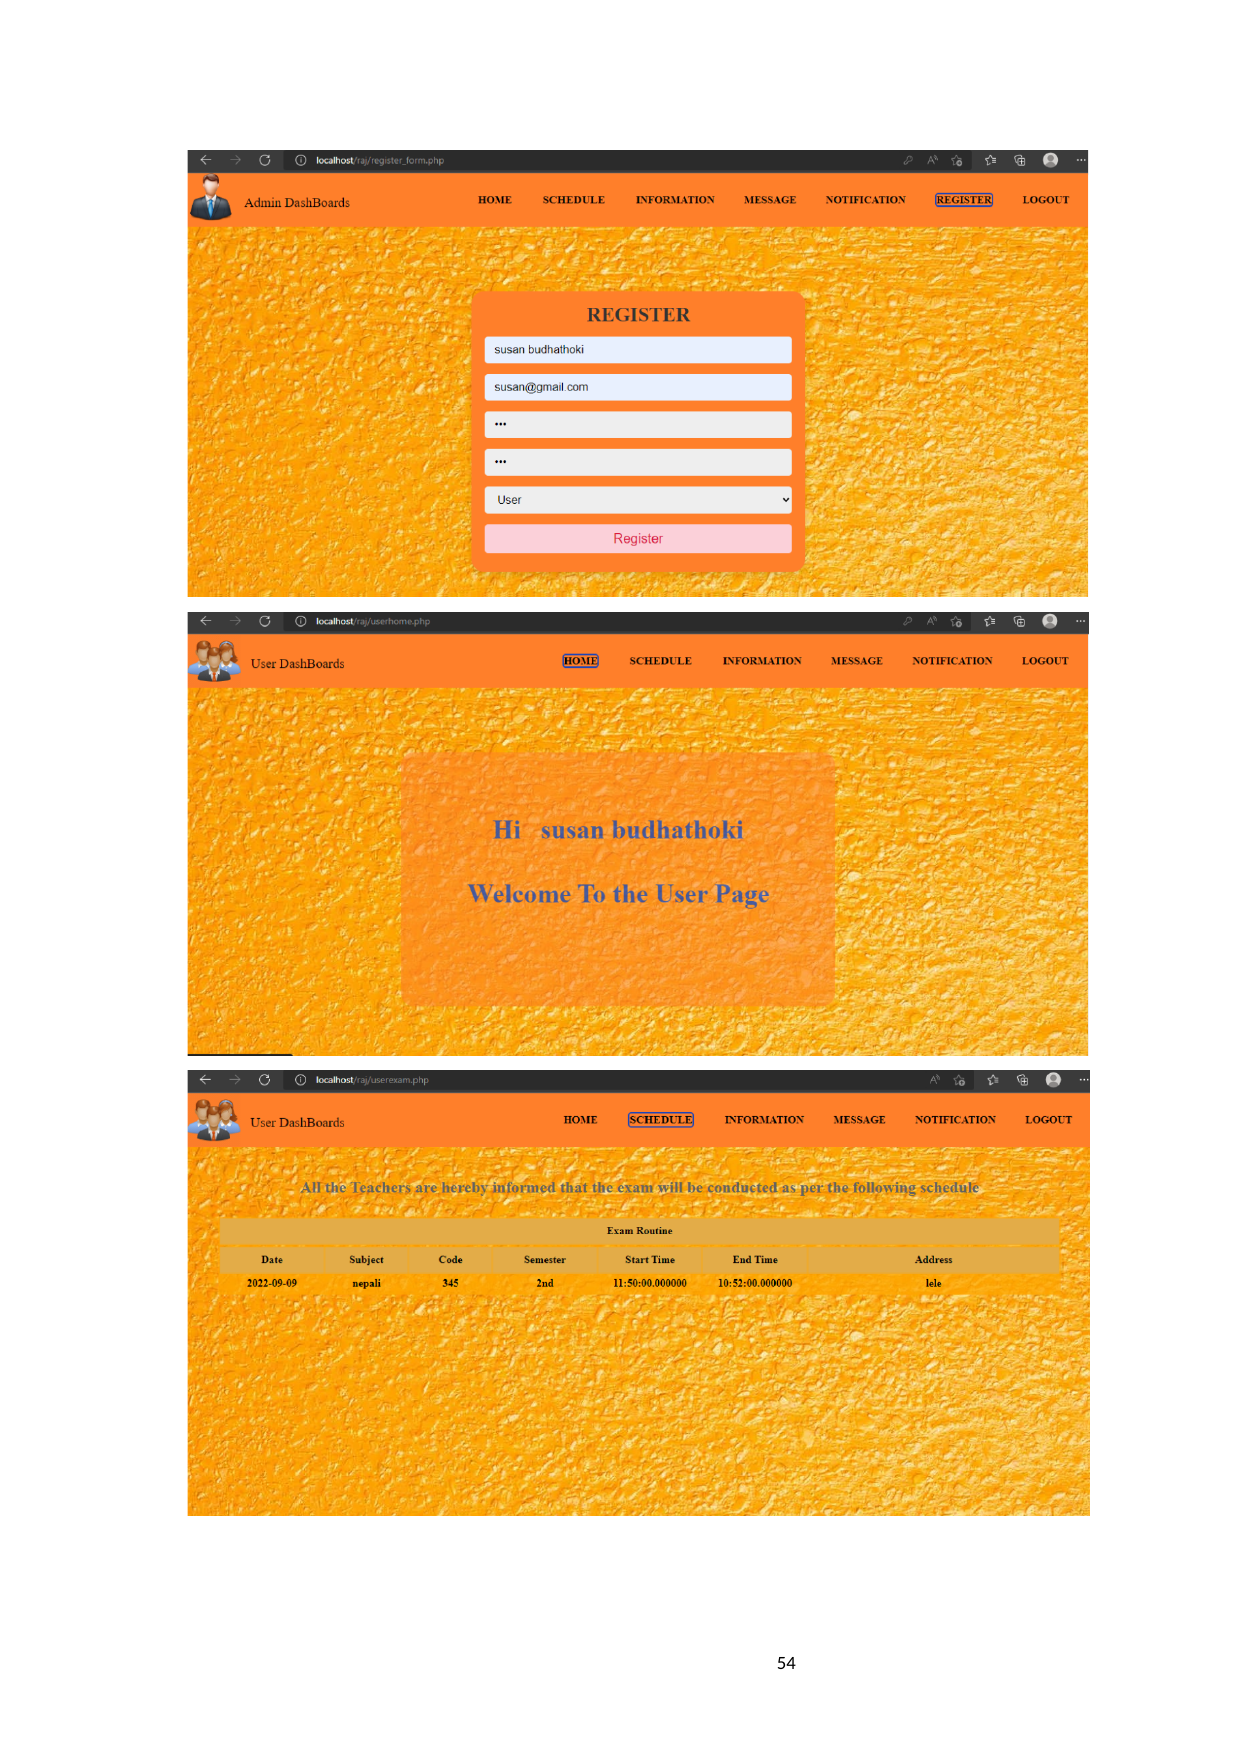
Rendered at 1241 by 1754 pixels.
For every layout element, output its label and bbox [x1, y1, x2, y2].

picture [187, 150, 1089, 597]
picture [187, 1070, 1090, 1516]
picture [187, 612, 1089, 1056]
